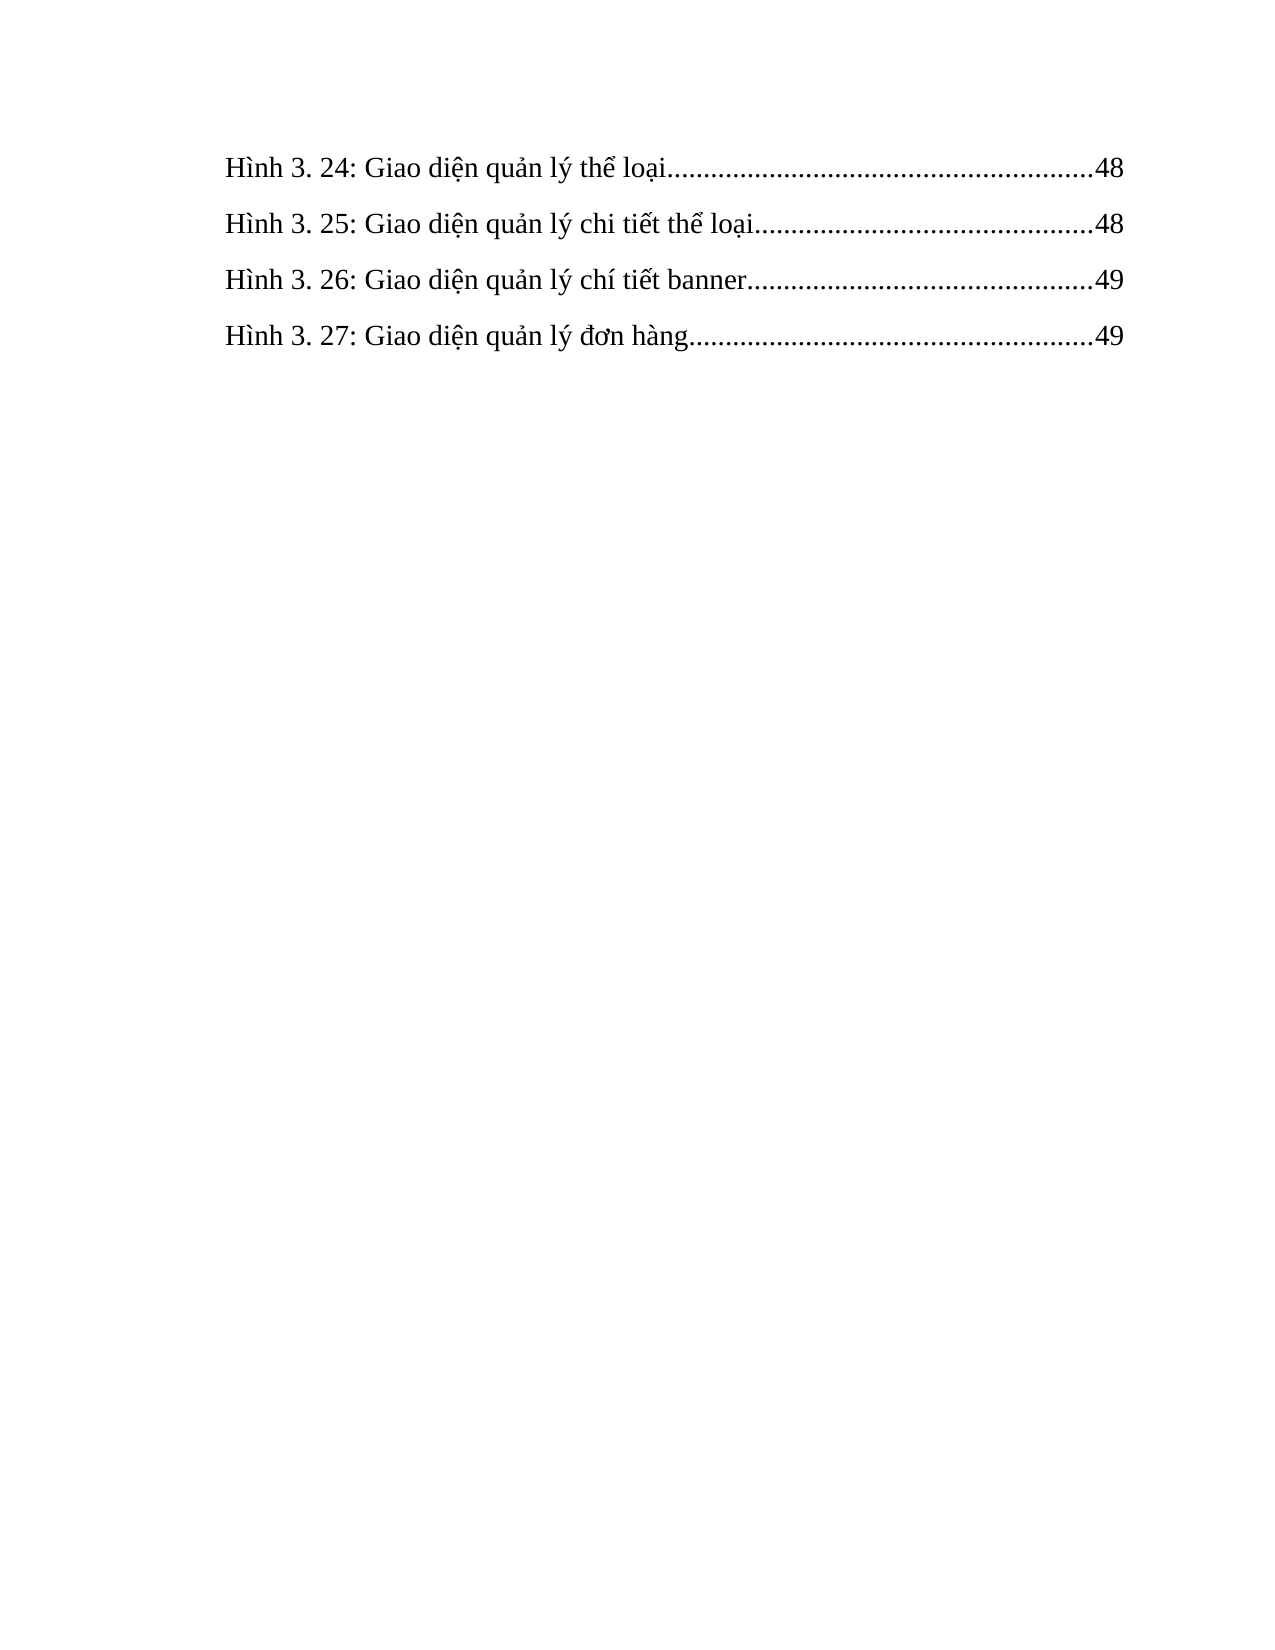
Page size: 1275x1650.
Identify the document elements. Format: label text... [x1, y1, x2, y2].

text Hình 3. 24: Giao diện quản lý thể loại 48 [225, 150, 1125, 183]
text Hình 3. 25: Giao diện quản lý chi tiết thể loại 48 [225, 206, 1125, 239]
text Hình 3. 27: Giao diện quản lý đơn hàng 49 [225, 318, 1125, 352]
text Hình 3. 26: Giao diện quản lý chí tiết banner 49 [225, 262, 1125, 296]
